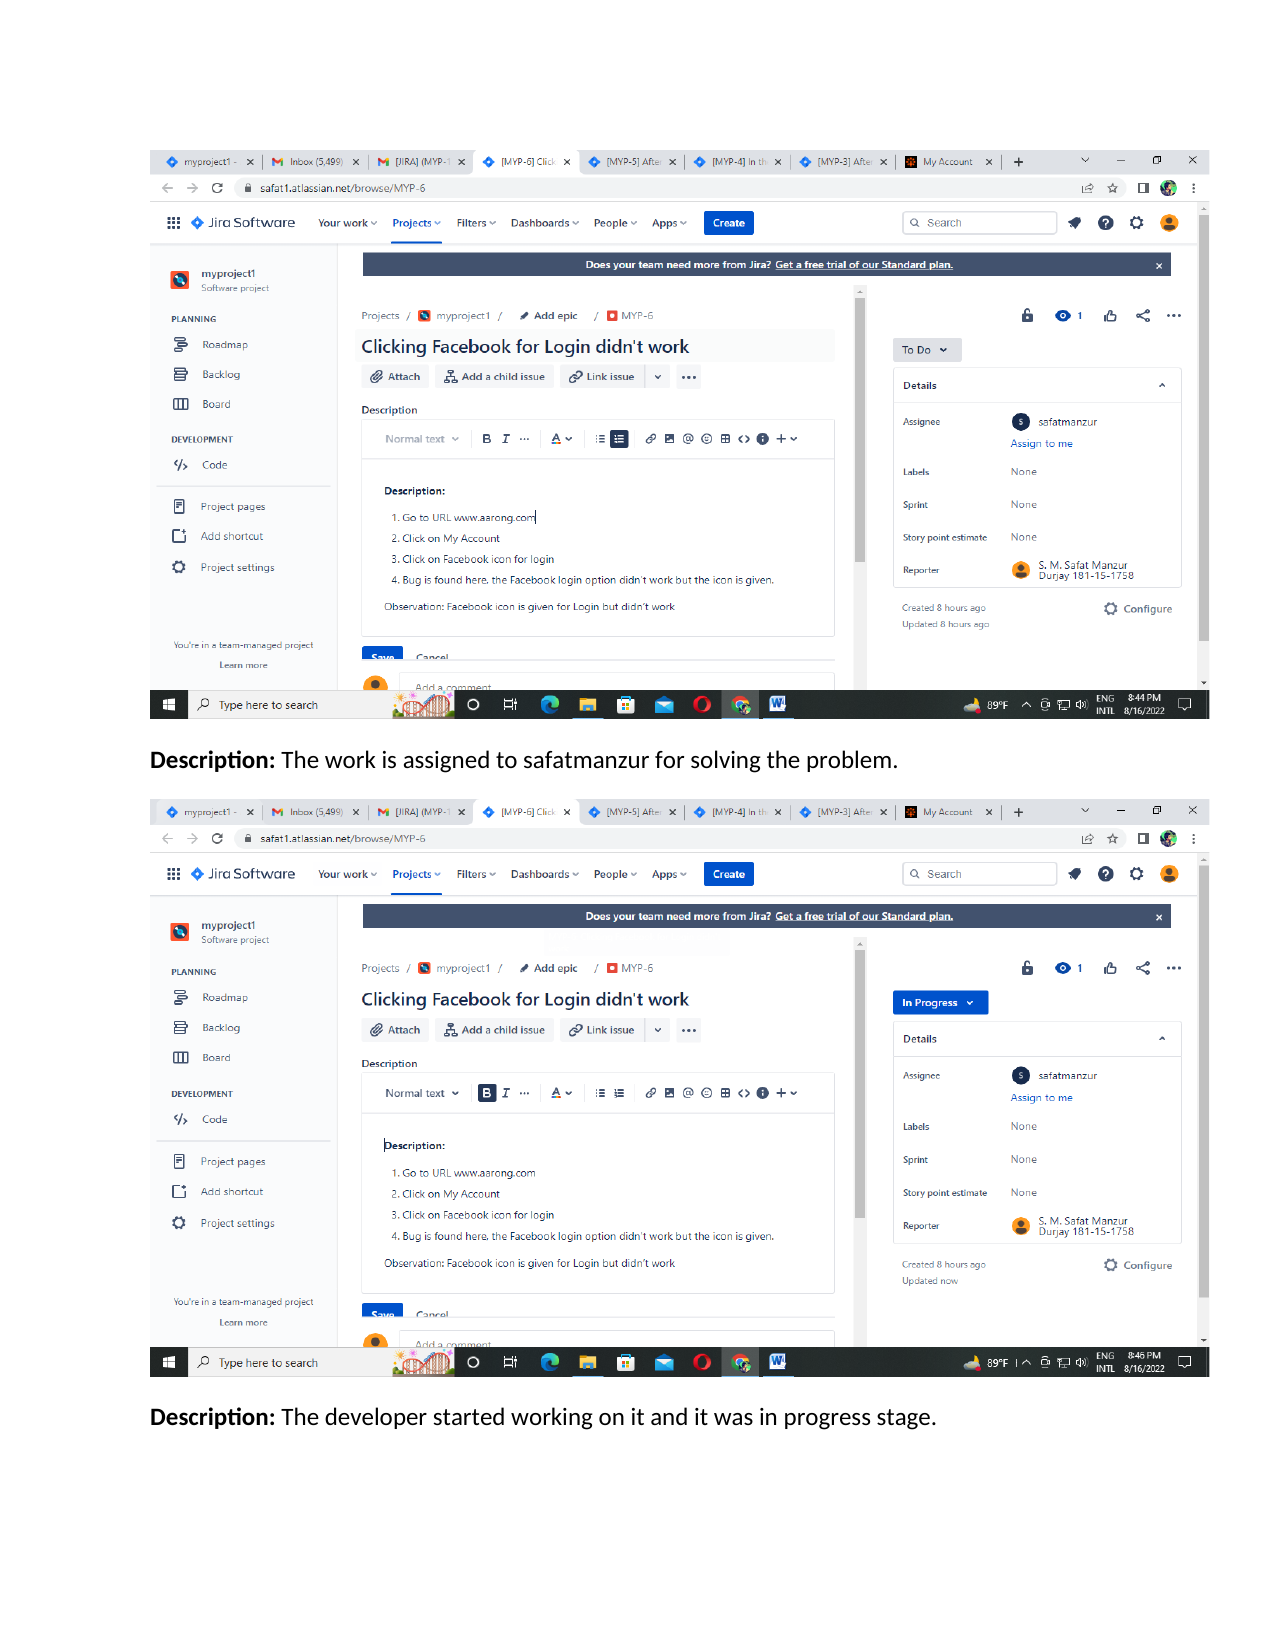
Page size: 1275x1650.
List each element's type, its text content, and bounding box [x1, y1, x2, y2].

text Description: The developer started working on it and it was in progress stage. [150, 1401, 1125, 1432]
picture [150, 150, 1210, 719]
text Description: The work is assigned to safatmanzur for solving the problem. [150, 744, 1125, 774]
picture [150, 799, 1210, 1377]
